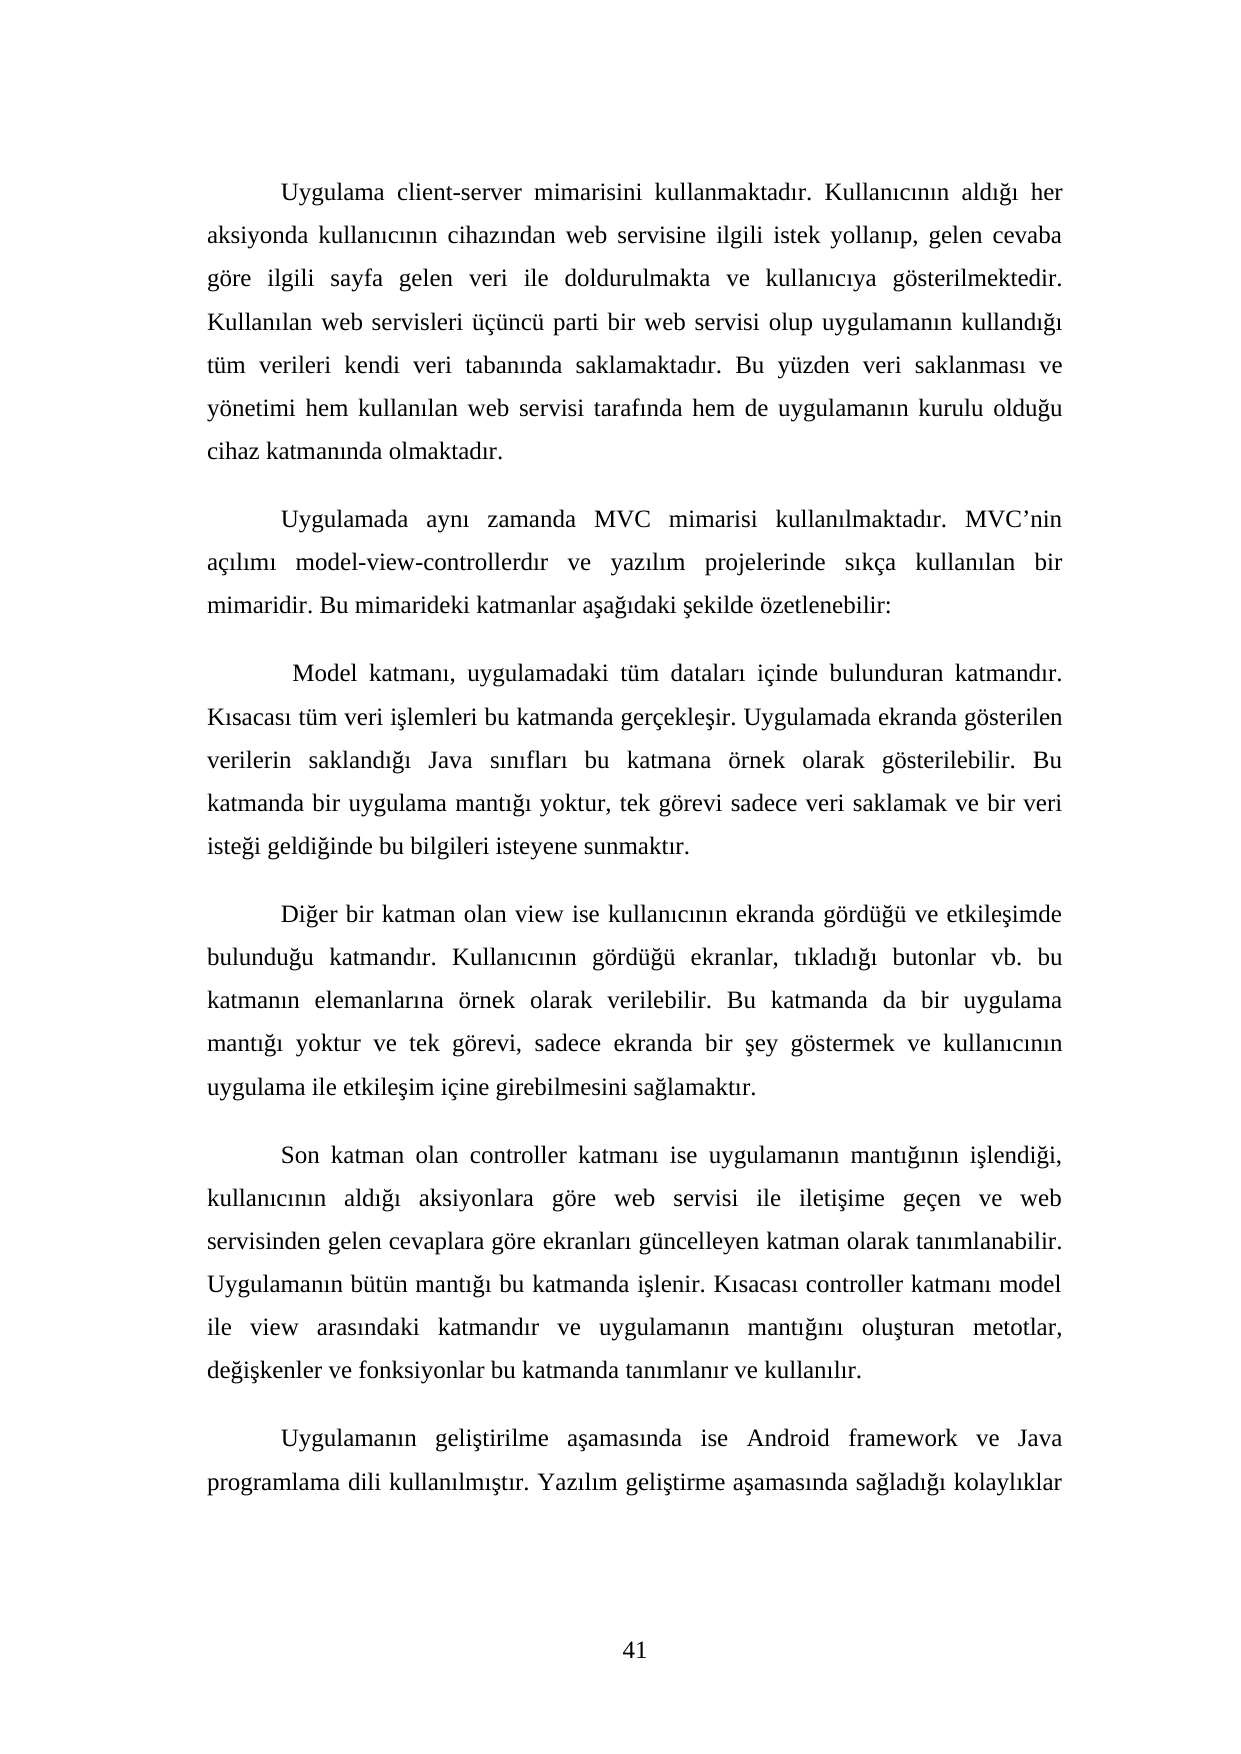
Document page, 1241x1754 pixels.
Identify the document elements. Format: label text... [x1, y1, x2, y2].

text Uygulamada aynı zamanda MVC mimarisi kullanılmaktadır. MVC’nin açılımı model-view-controllerdır ve yazılım projelerinde sıkça kullanılan bir mimaridir. Bu mimarideki katmanlar aşağıdaki şekilde özetlenebilir: [207, 504, 1063, 619]
text Model katmanı, uygulamadaki tüm dataları içinde bulunduran katmandır. Kısacası tüm veri işlemleri bu katmanda gerçekleşir. Uygulamada ekranda gösterilen verilerin saklandığı Java sınıfları bu katmana örnek olarak gösterilebilir. Bu katmanda bir uygulama mantığı yoktur, tek görevi sadece veri saklamak ve bir veri isteği geldiğinde bu bilgileri isteyene sunmaktır. [207, 658, 1063, 860]
text Son katman olan controller katmanı ise uygulamanın mantığının işlendiği, kullanıcının aldığı aksiyonlara göre web servisi ile iletişime geçen ve web servisinden gelen cevaplara göre ekranları güncelleyen katman olarak tanımlanabilir. Uygulamanın bütün mantığı bu katmanda işlenir. Kısacası controller katmanı model ile view arasındaki katmandır ve uygulamanın mantığını oluşturan metotlar, değişkenler ve fonksiyonlar bu katmanda tanımlanır ve kullanılır. [207, 1140, 1063, 1384]
text Diğer bir katman olan view ise kullanıcının ekranda gördüğü ve etkileşimde bulunduğu katmandır. Kullanıcının gördüğü ekranlar, tıkladığı butonlar vb. bu katmanın elemanlarına örnek olarak verilebilir. Bu katmanda da bir uygulama mantığı yoktur ve tek görevi, sadece ekranda bir şey göstermek ve kullanıcının uygulama ile etkileşim içine girebilmesini sağlamaktır. [207, 899, 1063, 1100]
text Uygulama client-server mimarisini kullanmaktadır. Kullanıcının aldığı her aksiyonda kullanıcının cihazından web servisine ilgili istek yollanıp, gelen cevaba göre ilgili sayfa gelen veri ile doldurulmakta ve kullanıcıya gösterilmektedir. Kullanılan web servisleri üçüncü parti bir web servisi olup uygulamanın kullandığı tüm verileri kendi veri tabanında saklamaktadır. Bu yüzden veri saklanması ve yönetimi hem kullanılan web servisi tarafında hem de uygulamanın kurulu olduğu cihaz katmanında olmaktadır. [207, 177, 1063, 465]
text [207, 1423, 1063, 1495]
